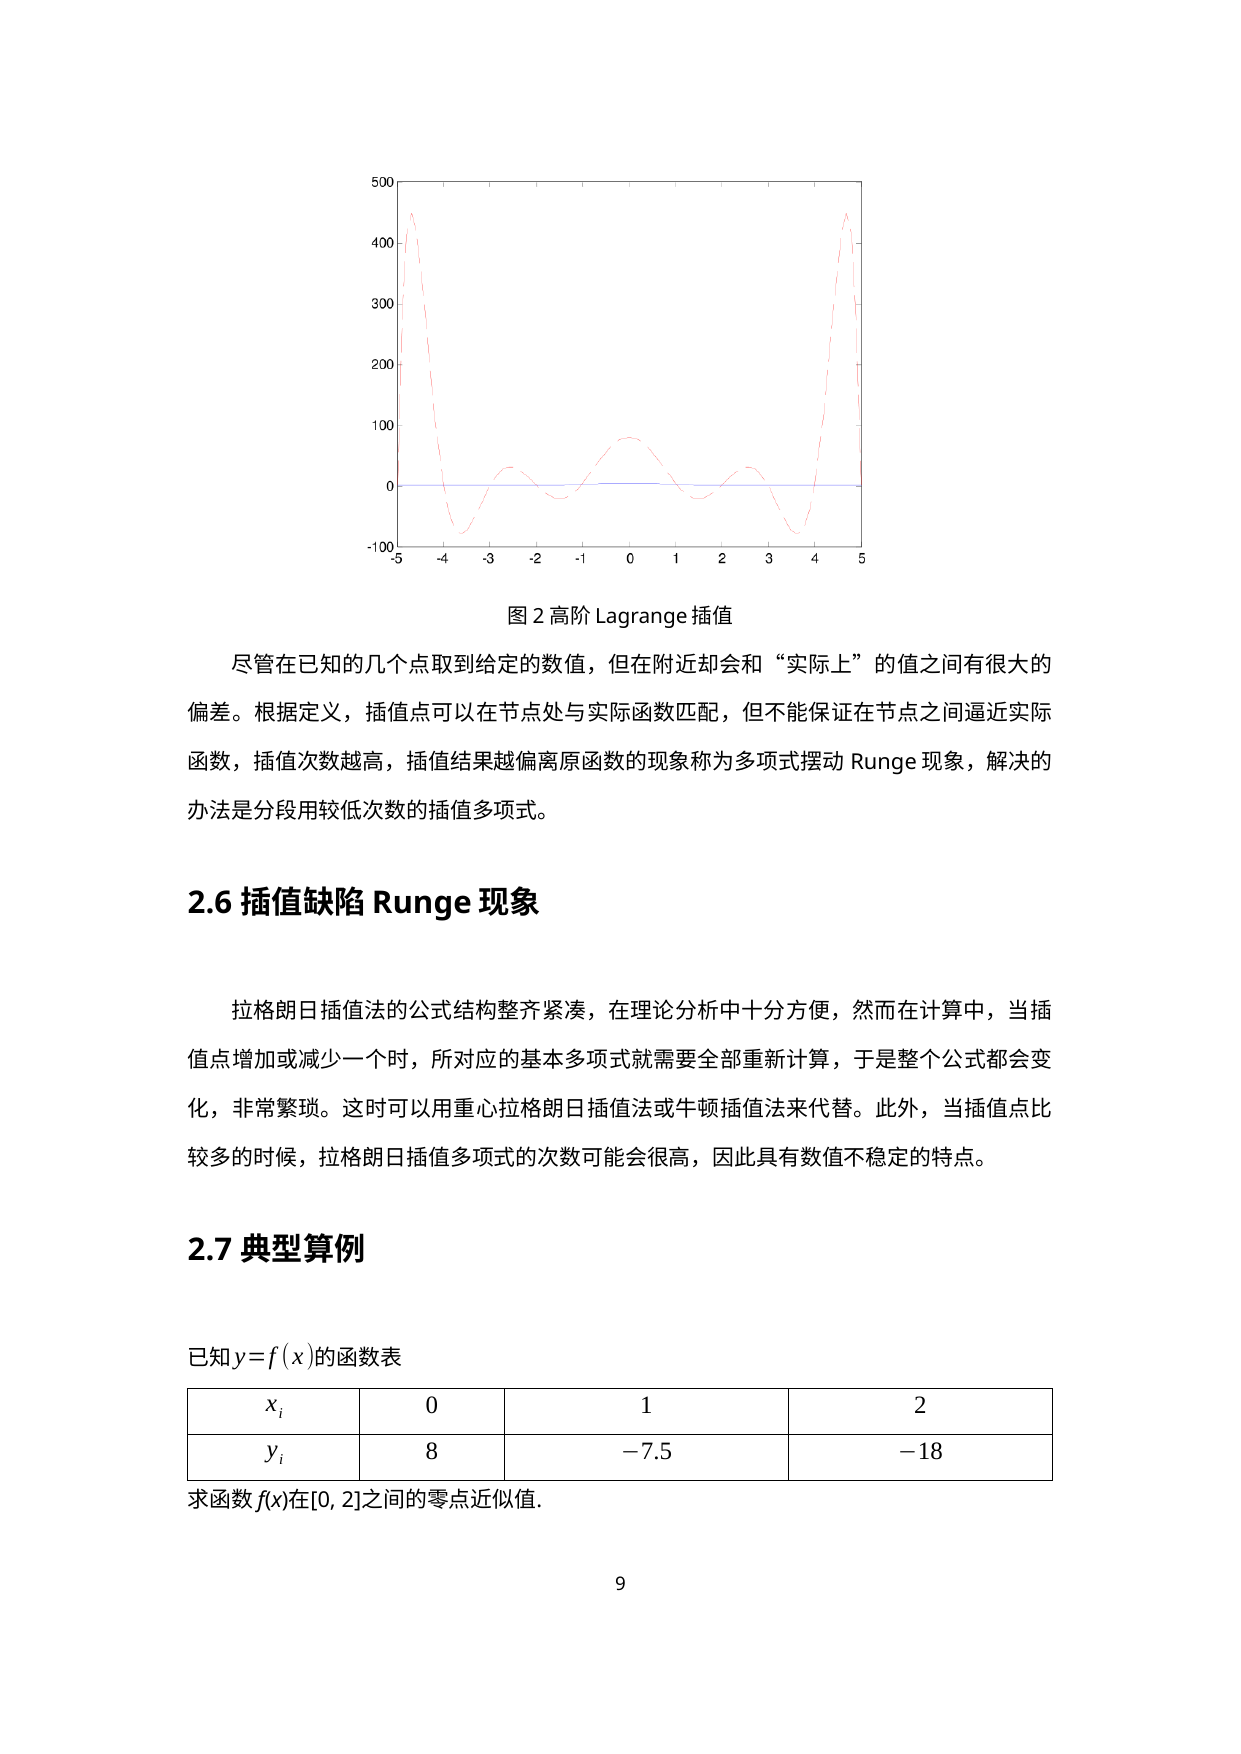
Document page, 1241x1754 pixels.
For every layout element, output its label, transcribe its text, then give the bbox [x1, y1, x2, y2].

text 已知的函数表 [187, 1340, 1053, 1372]
table_cell [789, 1435, 1052, 1480]
table_header [188, 1389, 359, 1434]
picture [359, 161, 881, 582]
text 拉格朗日插值法的公式结构整齐紧凑，在理论分析中十分方便，然而在计算中，当插值点增加或减少一个时，所对应的基本多项式就需要全部重新计算，于是整个公式都会变化，非常繁琐。这时可以用重心拉格朗日插值法或牛顿插值法来代替。此外，当插值点比较多的时候，拉格朗日插值多项式的次数可能会很高，因此具有数值不稳定的特点。 [187, 993, 1053, 1172]
text 求函数f(x)在[0, 2]之间的零点近似值. [187, 1481, 1053, 1514]
text 图 2 高阶Lagrange插值 [187, 599, 1053, 631]
table_cell [188, 1435, 359, 1480]
subtitle 插值缺陷Runge现象 [187, 868, 1053, 933]
table_header [505, 1389, 788, 1434]
table_cell [505, 1435, 788, 1480]
table_header [789, 1389, 1052, 1434]
subtitle 典型算例 [187, 1215, 1053, 1280]
text 尽管在已知的几个点取到给定的数值，但在附近却会和“实际上”的值之间有很大的偏差。根据定义，插值点可以在节点处与实际函数匹配，但不能保证在节点之间逼近实际函数，插值次数越高，插值结果越偏离原函数的现象称为多项式摆动Runge现象，解决的办法是分段用较低次数的插值多项式。 [187, 646, 1053, 825]
table_header [360, 1389, 504, 1434]
table_cell [360, 1435, 504, 1480]
